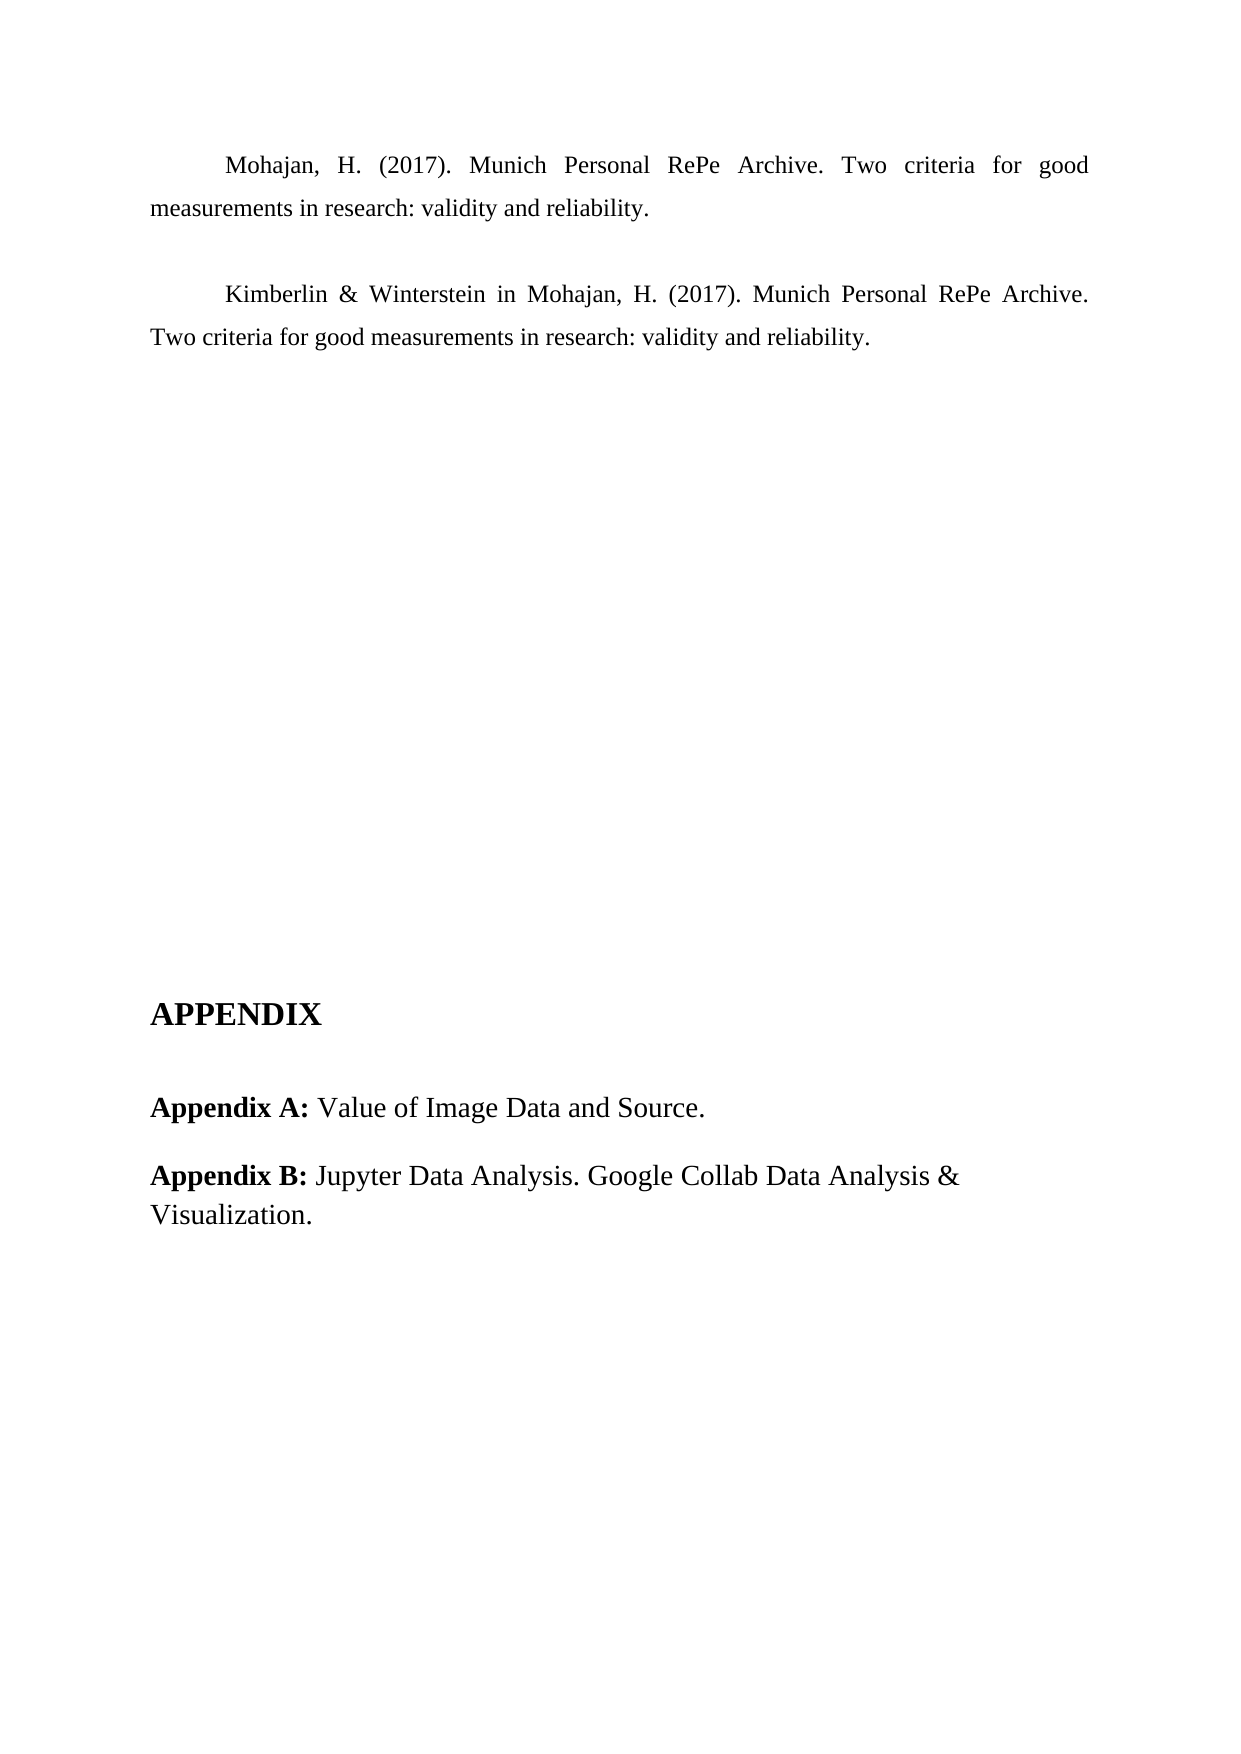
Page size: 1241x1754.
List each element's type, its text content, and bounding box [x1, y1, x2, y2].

text Appendix A: Value of Image Data and Source. [150, 1091, 1090, 1124]
text Mohajan, H. (2017). Munich Personal RePe Archive. Two criteria for good measurements in research: validity and reliability. [150, 150, 1090, 222]
subtitle APPENDIX [150, 994, 1090, 1033]
text Kimberlin & Winterstein in Mohajan, H. (2017). Munich Personal RePe Archive. Two criteria for good measurements in research: validity and reliability. [150, 279, 1090, 351]
text Appendix B: Jupyter Data Analysis. Google Collab Data Analysis & Visualization. [150, 1158, 1090, 1230]
